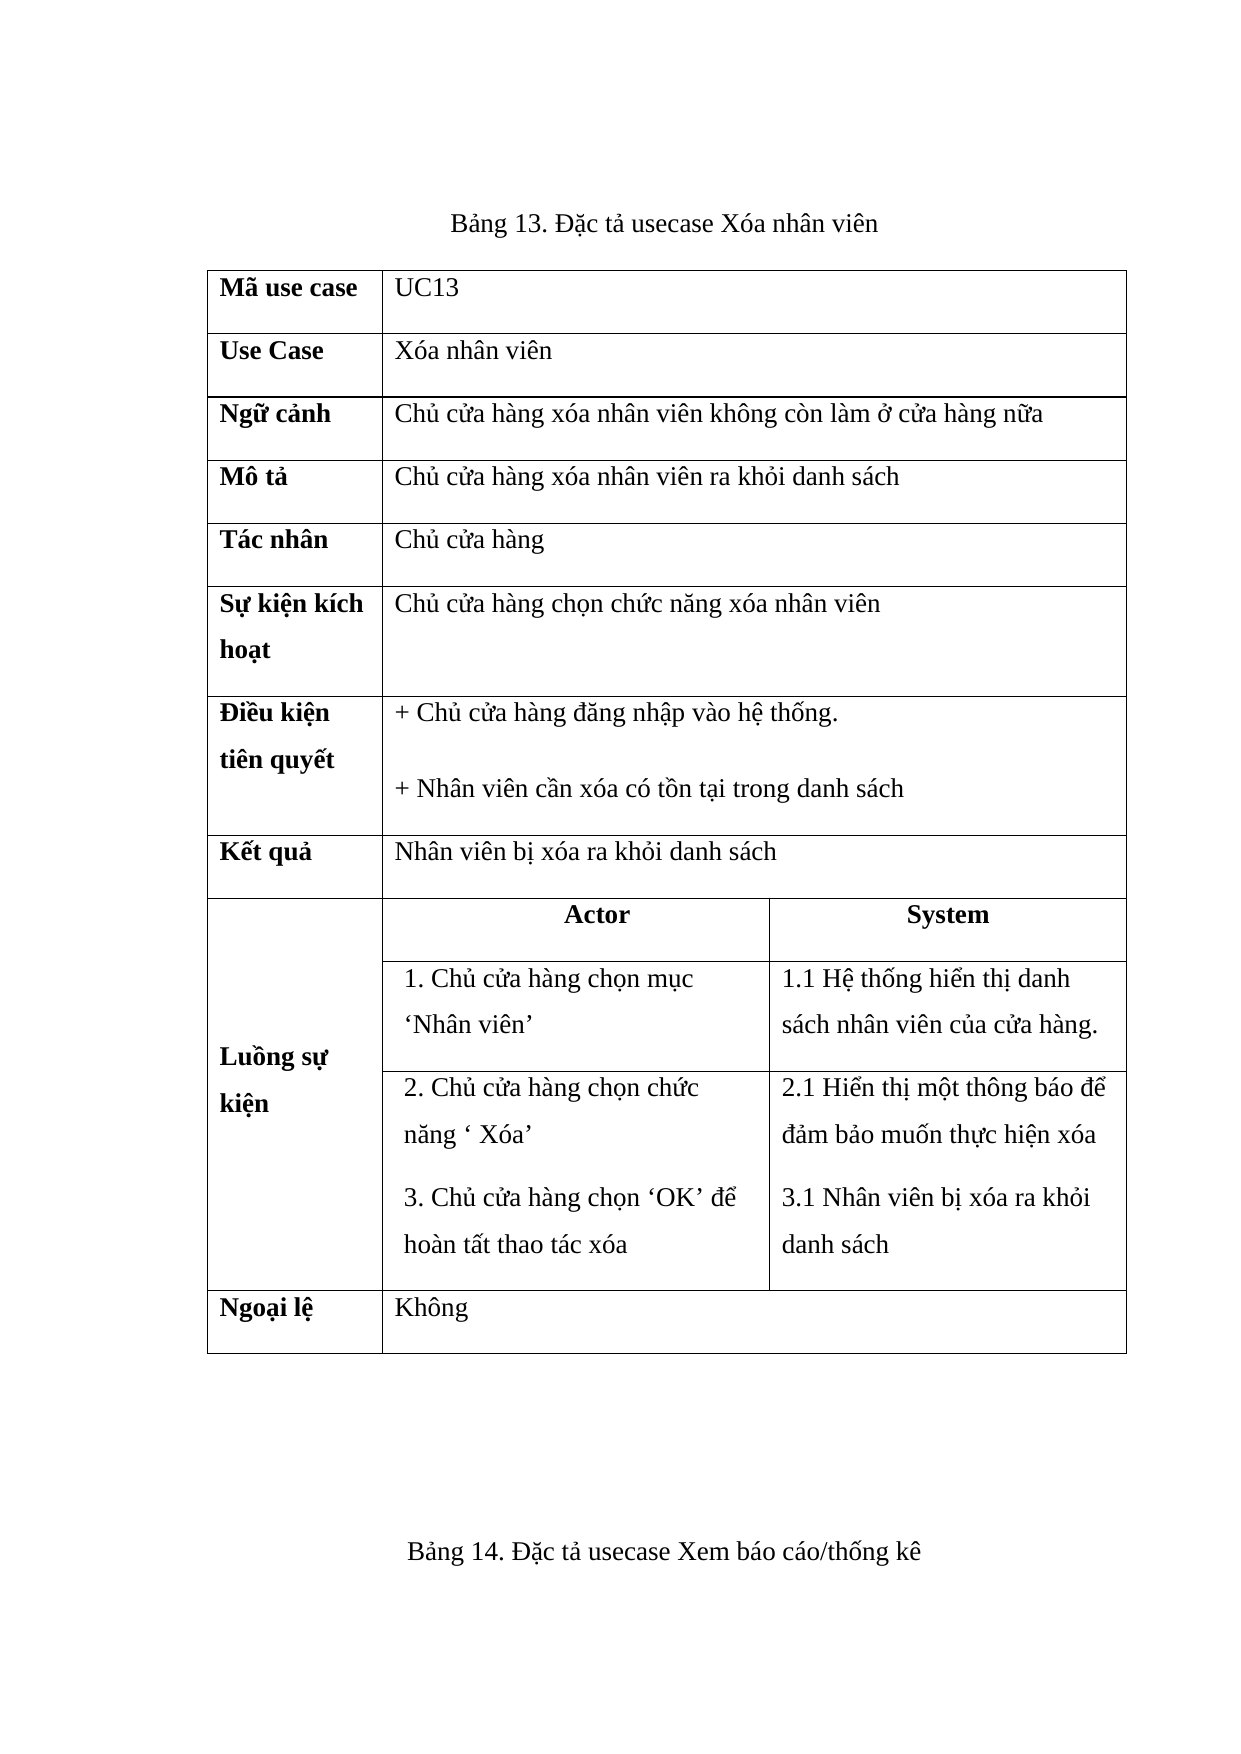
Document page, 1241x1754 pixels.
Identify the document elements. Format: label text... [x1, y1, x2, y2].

table_cell Nhân viên bị xóa ra khỏi danh sách [383, 836, 1126, 898]
text Bảng 14. Đặc tả usecase Xem báo cáo/thống kê [207, 1535, 1122, 1566]
table_cell Mô tả [208, 461, 382, 523]
table_cell Sự kiện kích hoạt [208, 587, 382, 696]
table_cell 1.1 Hệ thống hiển thị danh sách nhân viên của cửa hàng. [770, 962, 1126, 1071]
table_cell Ngoại lệ [208, 1291, 382, 1353]
table_header UC13 [383, 271, 1126, 333]
table_cell Chủ cửa hàng chọn chức năng xóa nhân viên [383, 587, 1126, 696]
table_cell Tác nhân [208, 524, 382, 586]
table_cell Chủ cửa hàng [383, 524, 1126, 586]
table_cell Ngữ cảnh [208, 398, 382, 459]
table_cell 2. Chủ cửa hàng chọn chức năng ‘ Xóa’ [383, 1072, 769, 1180]
table_cell 1. Chủ cửa hàng chọn mục ‘Nhân viên’ [383, 962, 769, 1071]
table_cell Không [383, 1291, 1126, 1353]
table_cell Chủ cửa hàng xóa nhân viên ra khỏi danh sách [383, 461, 1126, 523]
table_cell Chủ cửa hàng xóa nhân viên không còn làm ở cửa hàng nữa [383, 398, 1126, 459]
table_cell 2.1 Hiển thị một thông báo để đảm bảo muốn thực hiện xóa [770, 1072, 1126, 1180]
table_cell + Chủ cửa hàng đăng nhập vào hệ thống. + Nhân viên cần xóa có tồn tại trong danh sách [383, 697, 1126, 834]
table_cell Actor [383, 899, 769, 961]
table_cell Use Case [208, 334, 382, 396]
table_header Mã use case [208, 271, 382, 333]
table_cell Luồng sự kiện [208, 899, 382, 1290]
table_cell 3.1 Nhân viên bị xóa ra khỏi danh sách [770, 1180, 1126, 1290]
text Bảng 13. Đặc tả usecase Xóa nhân viên [207, 207, 1122, 238]
table_cell Kết quả [208, 836, 382, 898]
table_cell Xóa nhân viên [383, 334, 1126, 396]
table_cell System [770, 899, 1126, 961]
table_cell Điều kiện tiên quyết [208, 697, 382, 834]
table_cell 3. Chủ cửa hàng chọn ‘OK’ để hoàn tất thao tác xóa [383, 1180, 769, 1290]
